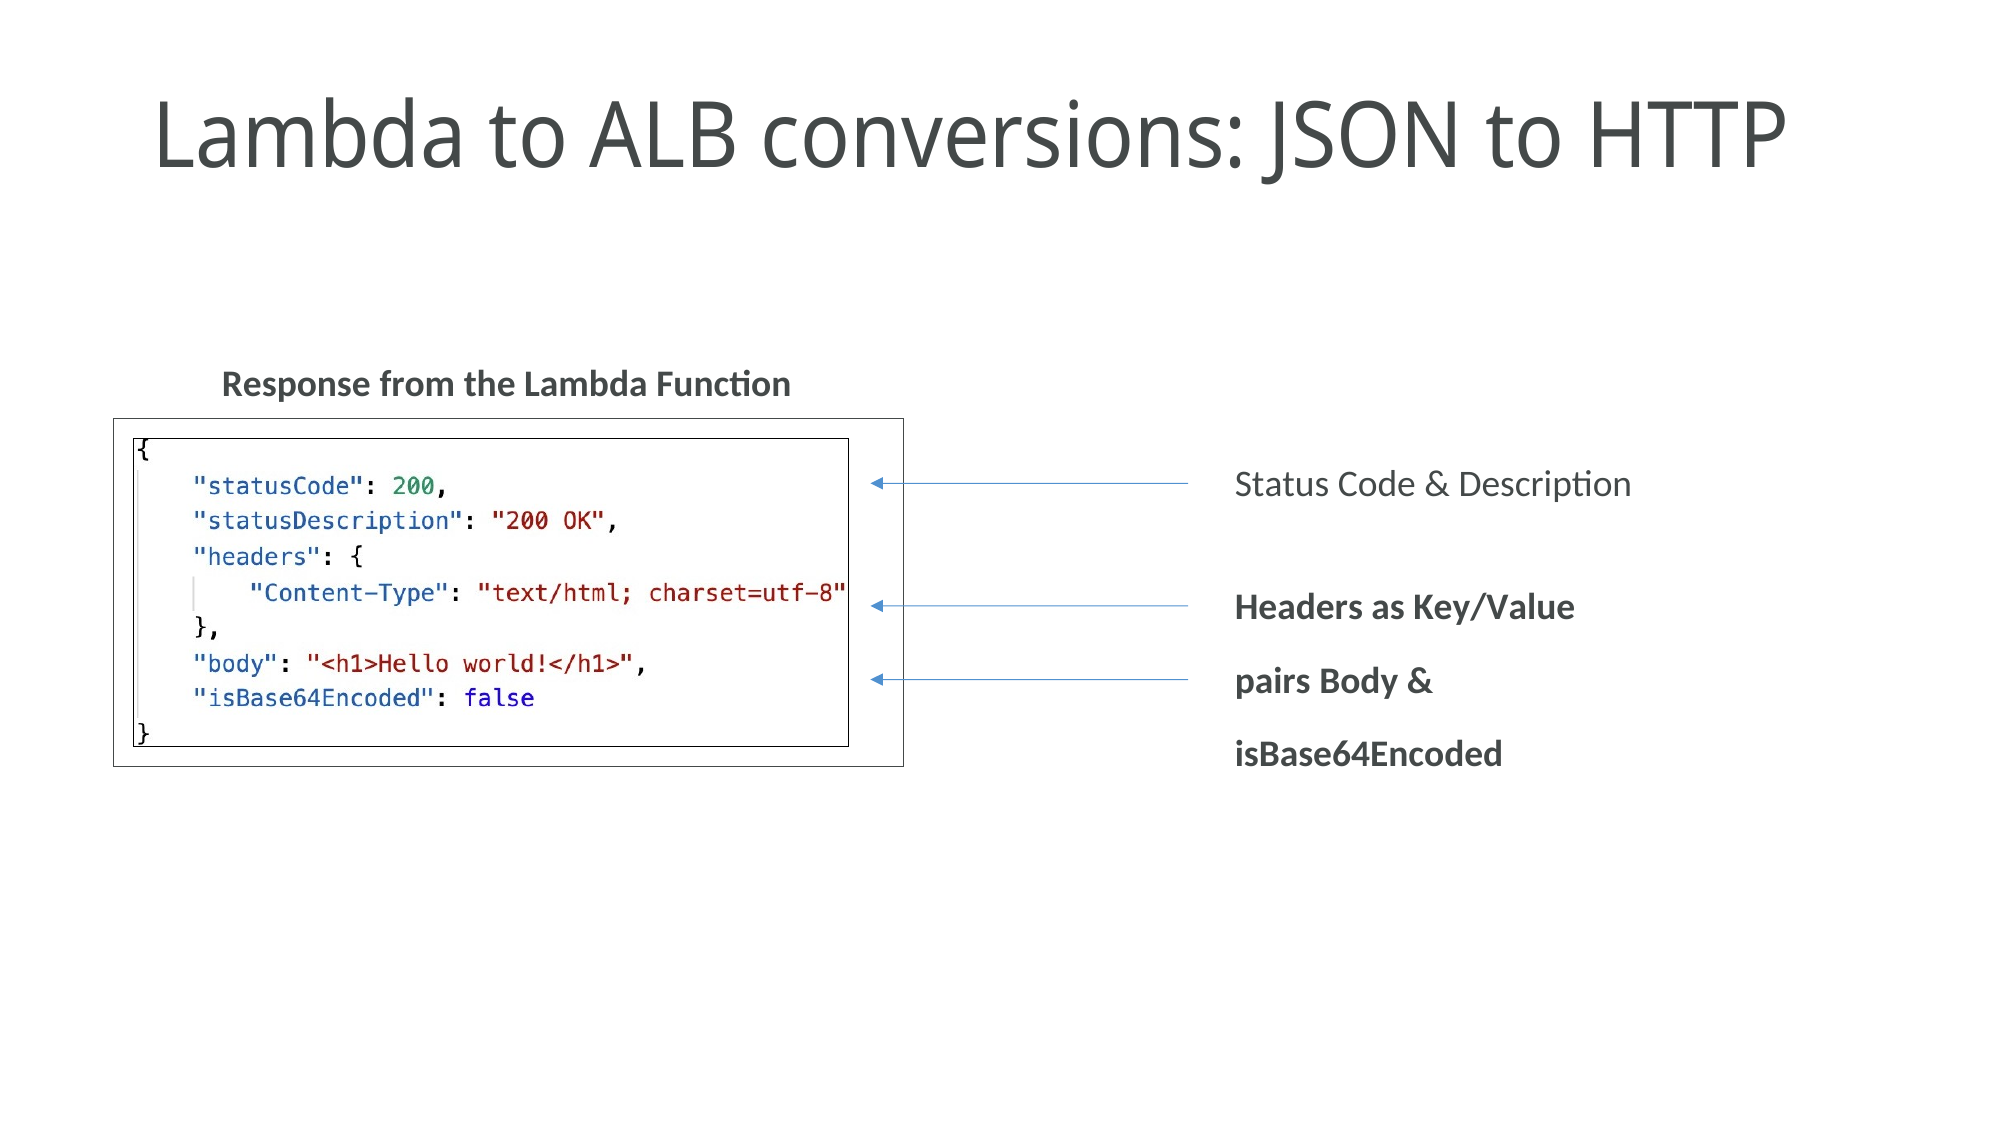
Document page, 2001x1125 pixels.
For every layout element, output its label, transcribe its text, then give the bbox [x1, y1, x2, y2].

picture [134, 439, 848, 746]
text Headers as Key/Value pairs Body & isBase64Encoded [1234, 583, 1656, 776]
text Status Code & Description [1234, 460, 1979, 506]
subtitle Lambda to ALB conversions: JSON to HTTP [152, 69, 1979, 194]
text Response from the Lambda Function [222, 360, 1979, 406]
